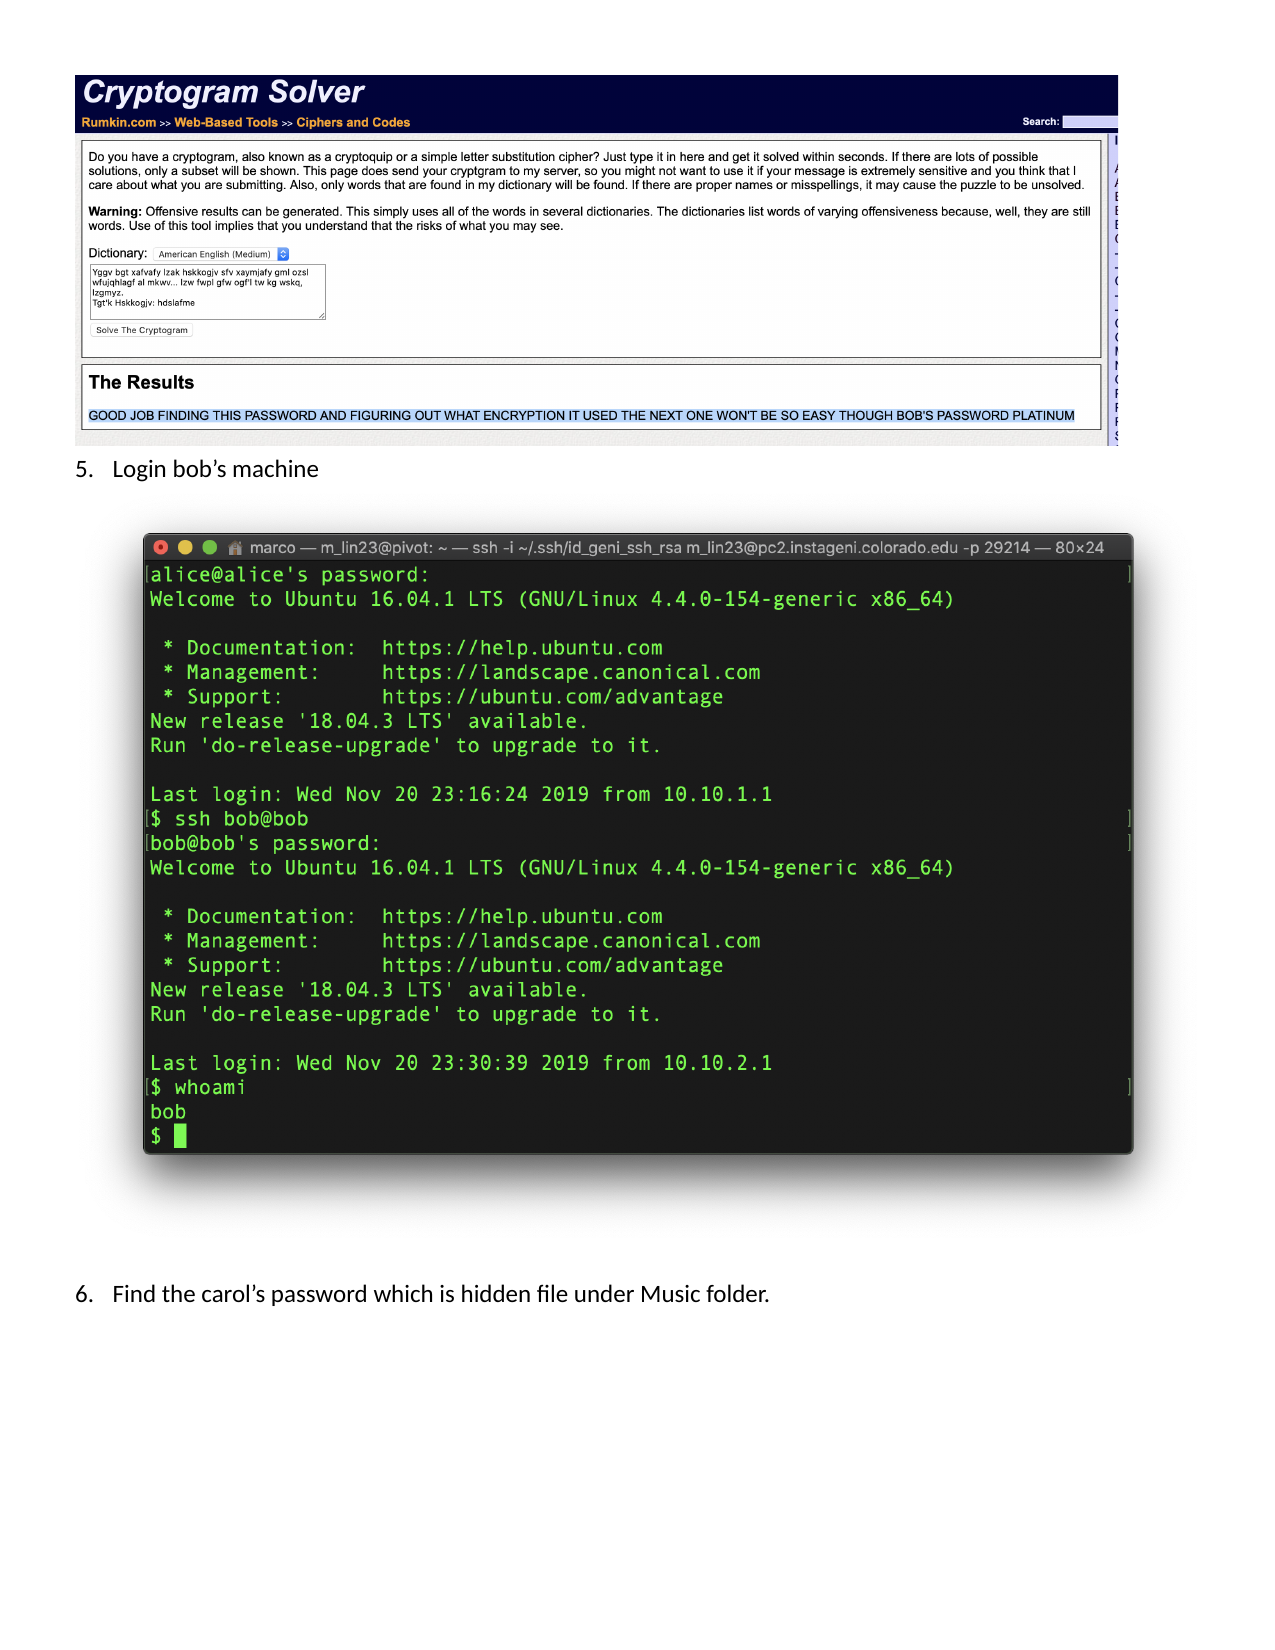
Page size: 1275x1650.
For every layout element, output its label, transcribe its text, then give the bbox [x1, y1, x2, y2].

picture [75, 487, 1200, 1244]
list Login bob’s machine [75, 450, 1200, 487]
picture [75, 75, 1119, 446]
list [75, 1275, 1200, 1312]
